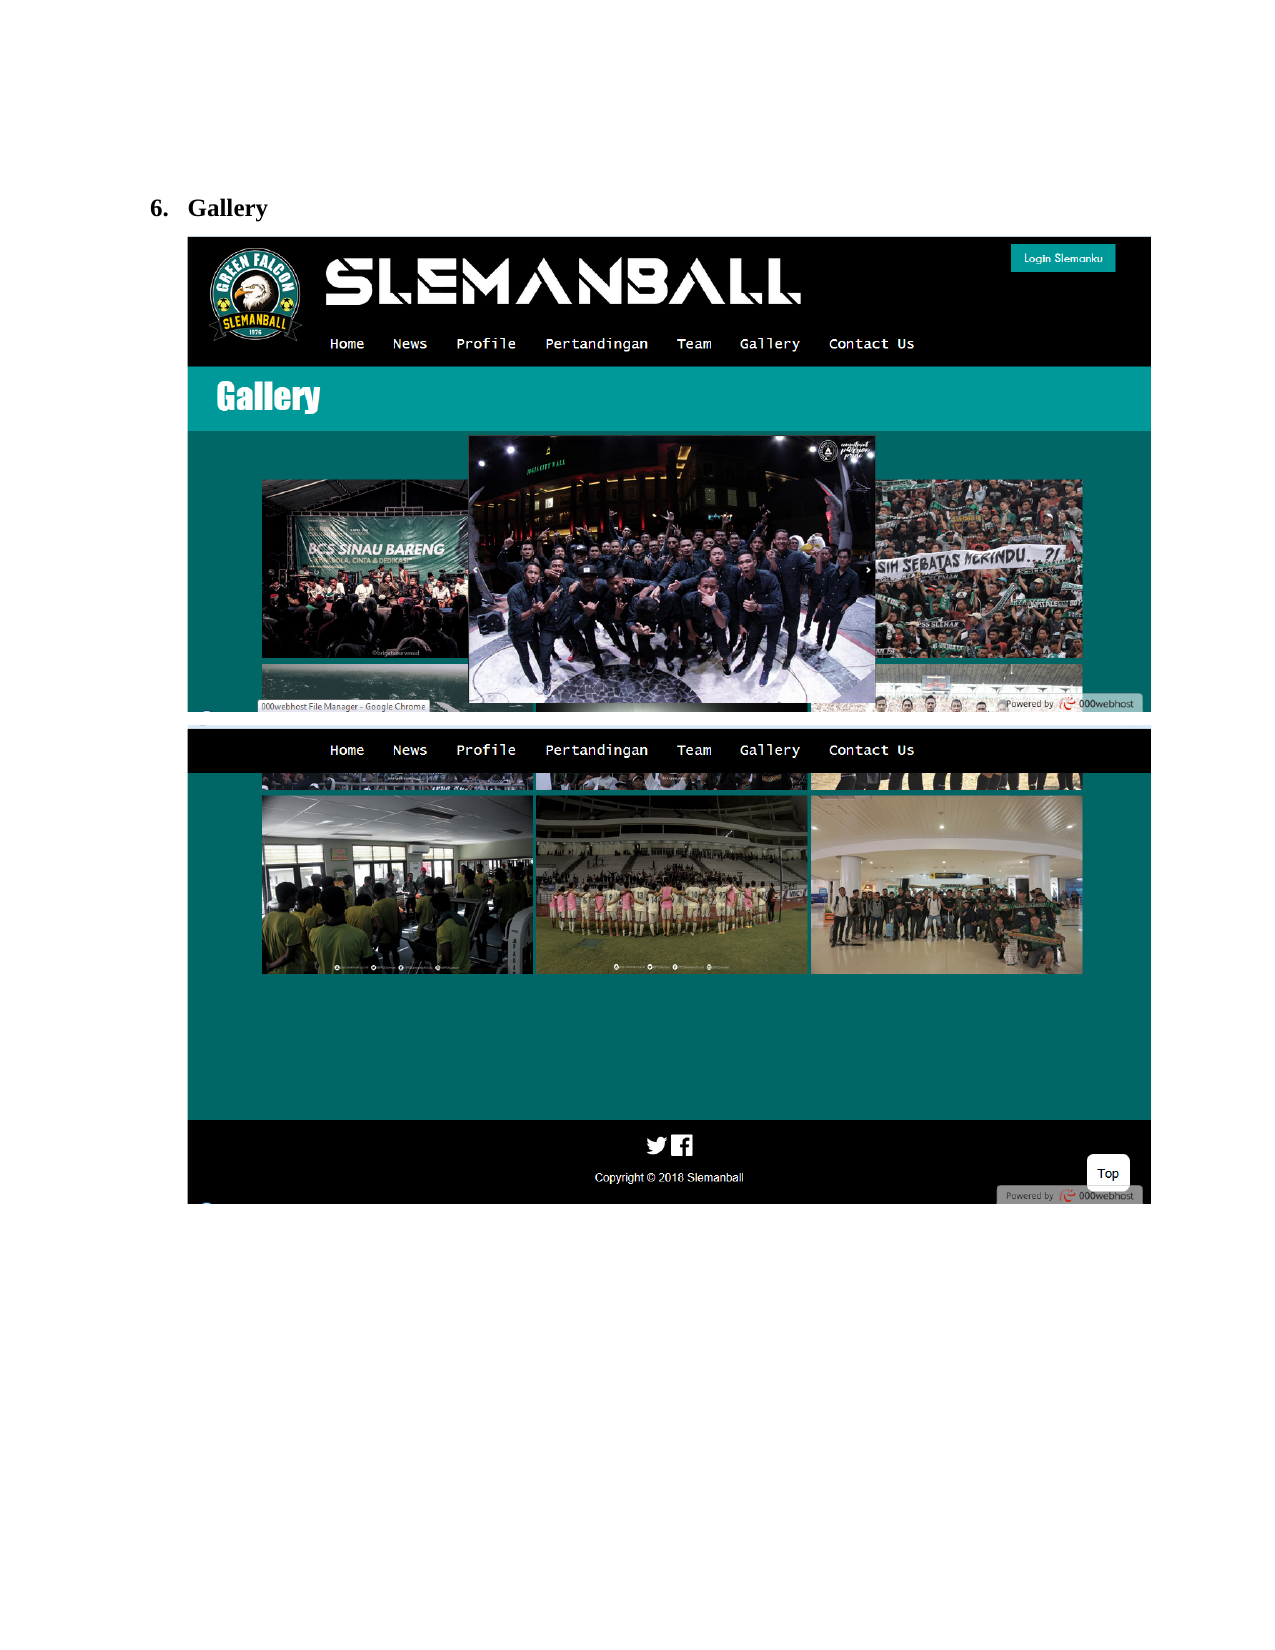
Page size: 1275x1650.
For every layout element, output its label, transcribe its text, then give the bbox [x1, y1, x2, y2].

picture [187, 236, 1152, 712]
picture [187, 725, 1152, 1204]
list Gallery [150, 193, 1125, 222]
